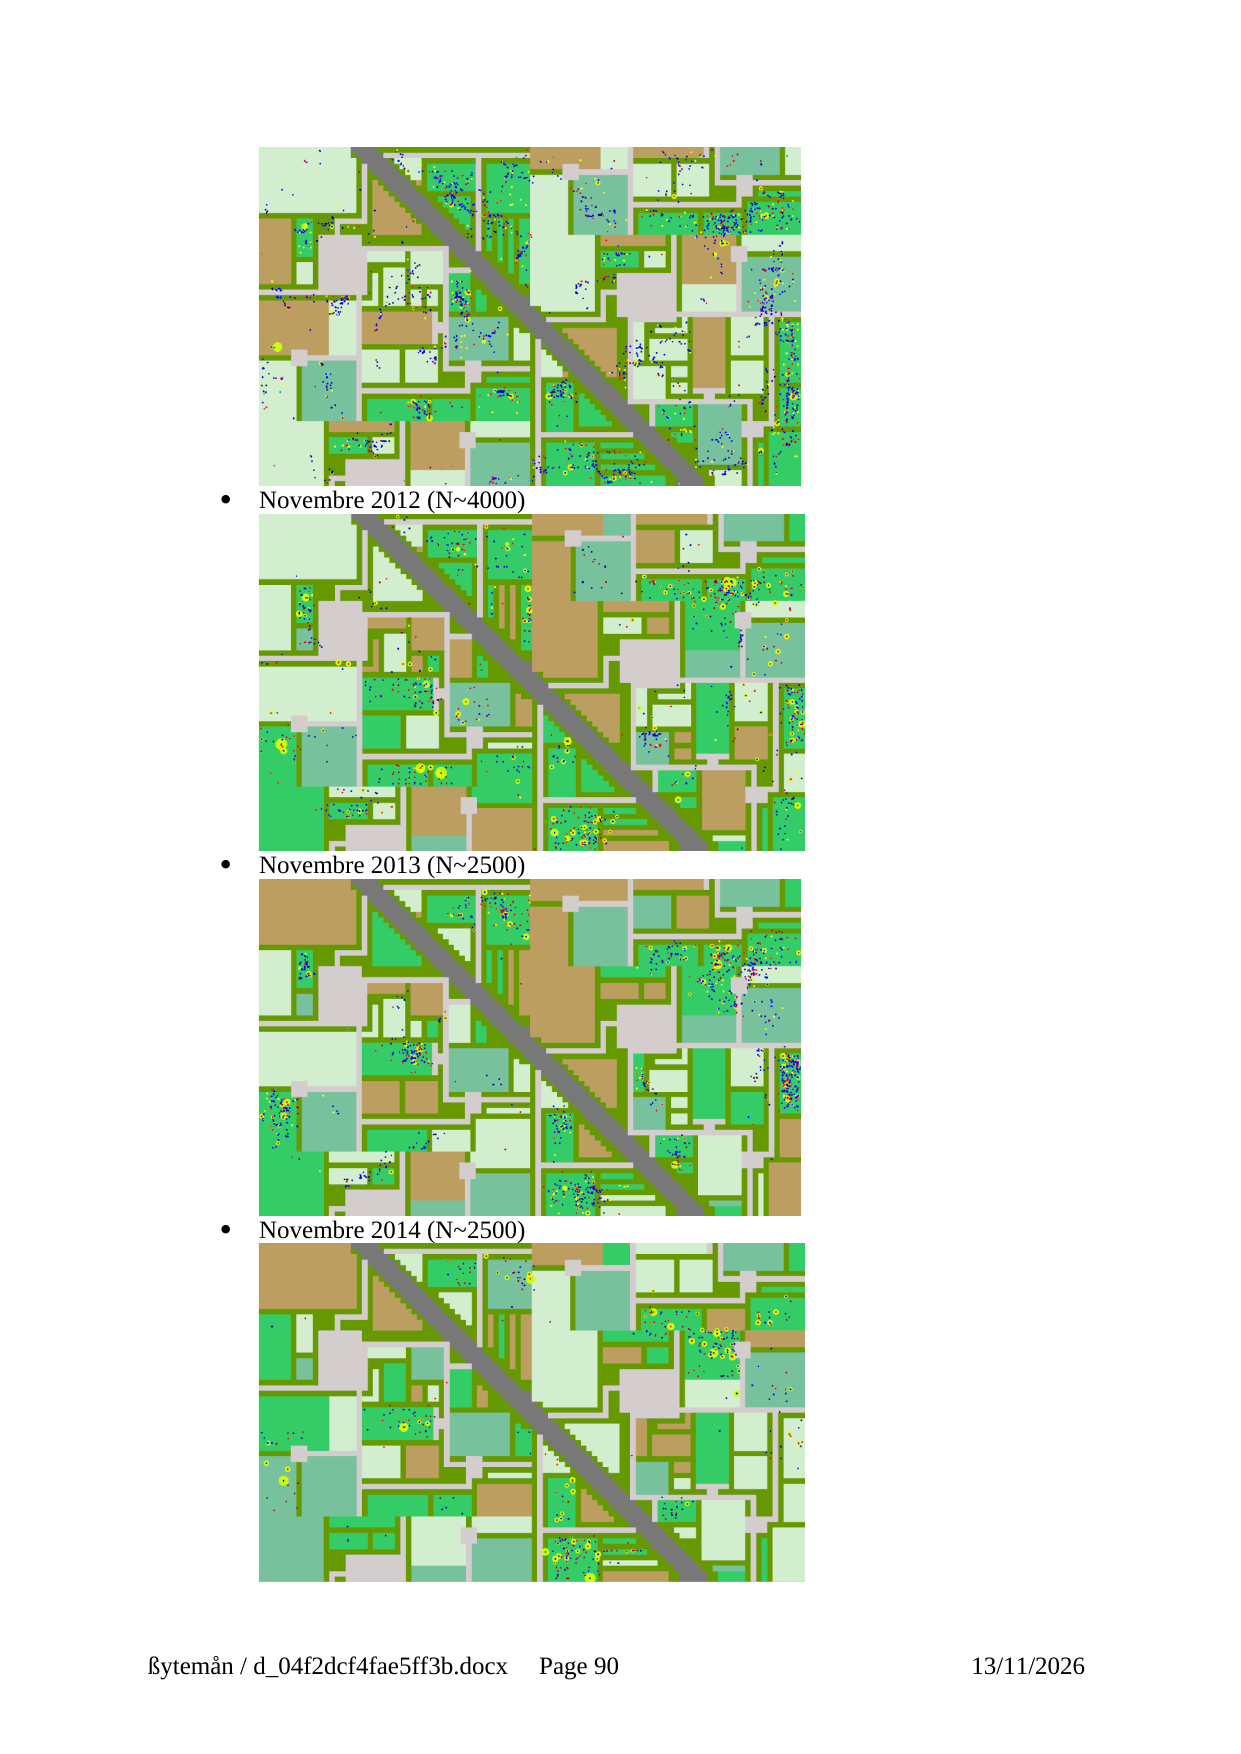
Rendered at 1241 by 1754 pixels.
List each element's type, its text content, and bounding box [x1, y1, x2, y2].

picture [258, 879, 801, 1216]
picture [258, 514, 805, 851]
list Novembre 2012 (N~4000) [221, 486, 1093, 514]
list Novembre 2013 (N~2500) [221, 850, 1093, 879]
picture [258, 147, 801, 486]
picture [258, 1243, 805, 1582]
list Novembre 2014 (N~2500) [221, 1215, 1093, 1244]
